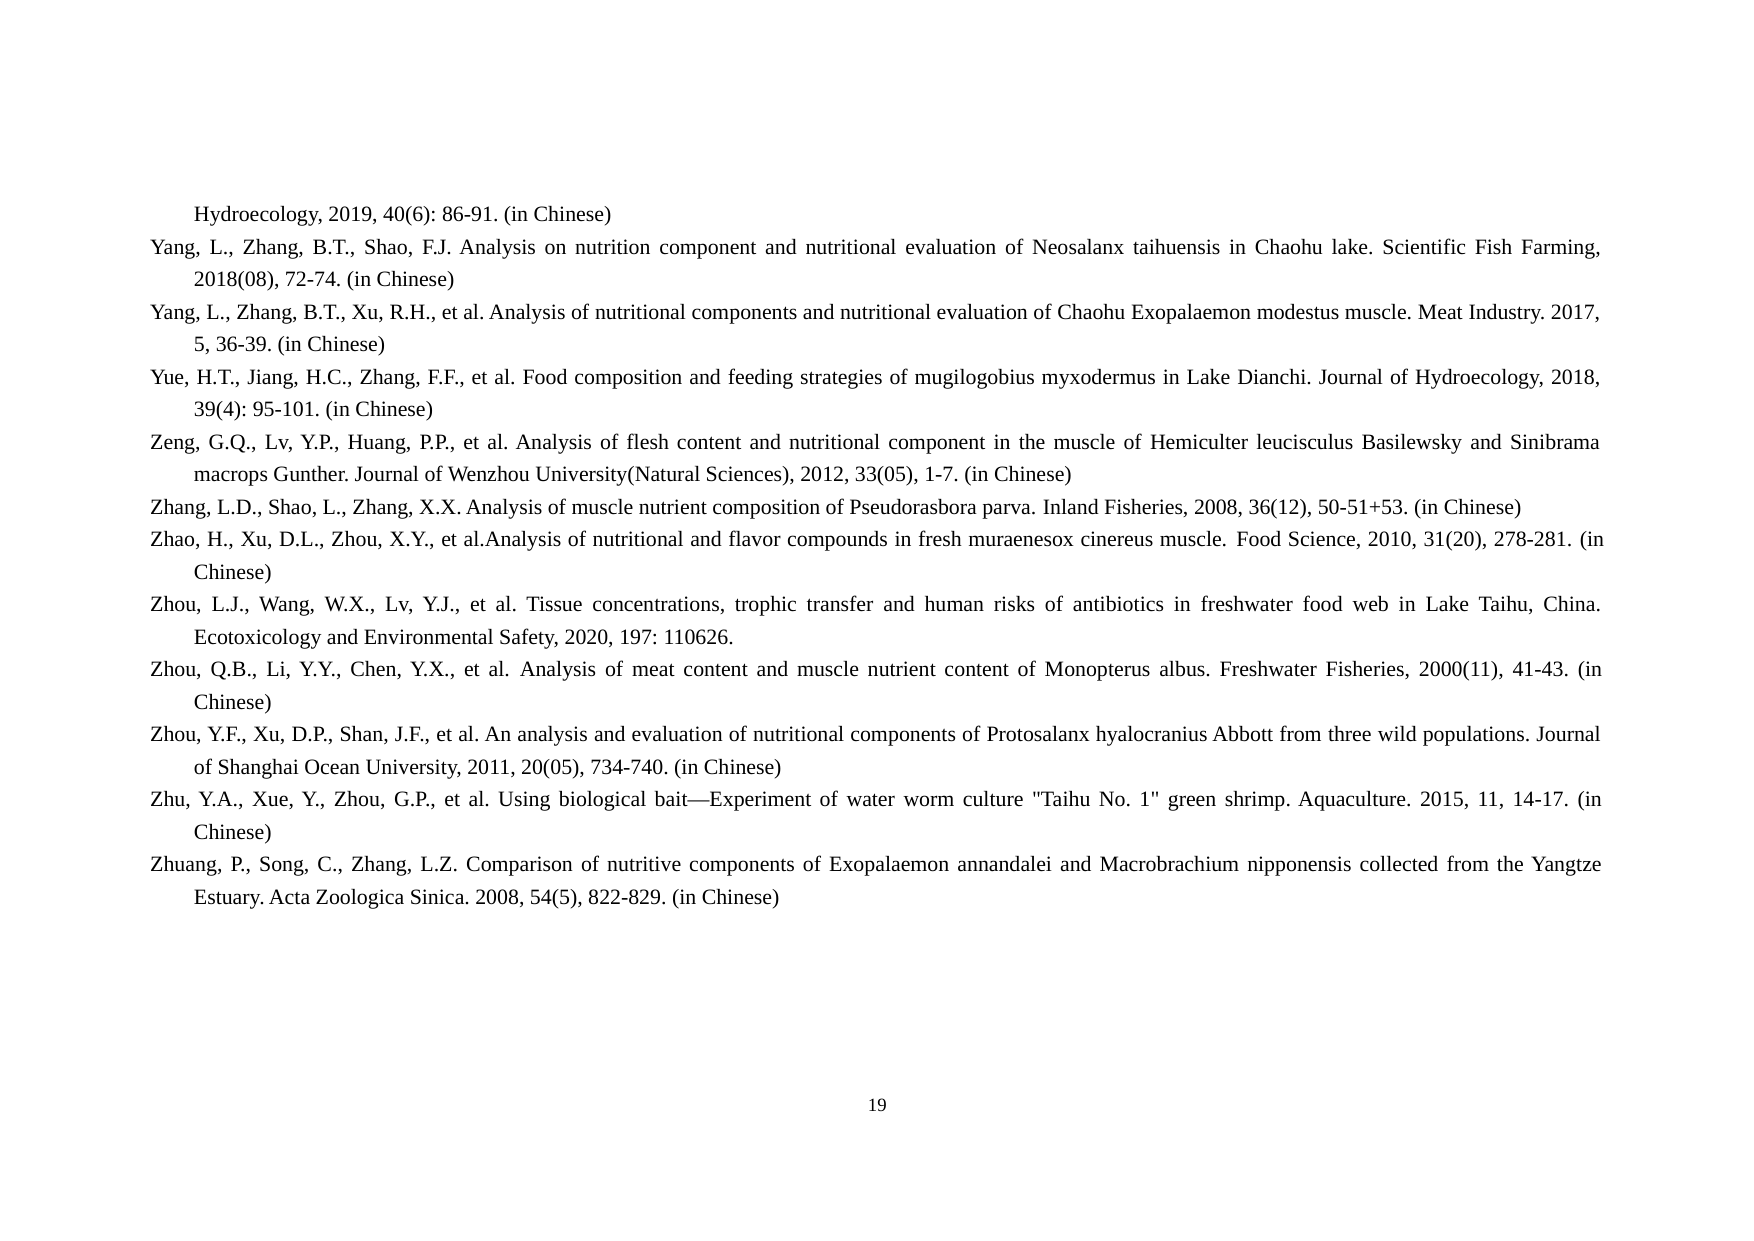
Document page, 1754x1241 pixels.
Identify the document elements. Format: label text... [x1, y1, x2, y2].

text Zhou, Q.B., Li, Y.Y., Chen, Y.X., et al. Analysis of meat content and muscle nutrient content of Monopterus albus. Freshwater Fisheries, 2000(11), 41-43. (in Chinese) [150, 653, 1604, 718]
text Yue, H.T., Jiang, H.C., Zhang, F.F., et al. Food composition and feeding strategies of mugilogobius myxodermus in Lake Dianchi. Journal of Hydroecology, 2018, 39(4): 95-101. (in Chinese) [150, 360, 1604, 425]
text Zhuang, P., Song, C., Zhang, L.Z. Comparison of nutritive components of Exopalaemon annandalei and Macrobrachium nipponensis collected from the Yangtze Estuary. Acta Zoologica Sinica. 2008, 54(5), 822-829. (in Chinese) [150, 848, 1604, 913]
text Zhou, L.J., Wang, W.X., Lv, Y.J., et al. Tissue concentrations, trophic transfer and human risks of antibiotics in freshwater food web in Lake Taihu, China. Ecotoxicology and Environmental Safety, 2020, 197: 110626. [150, 588, 1604, 653]
text Yang, L., Zhang, B.T., Xu, R.H., et al. Analysis of nutritional components and nutritional evaluation of Chaohu Exopalaemon modestus muscle. Meat Industry. 2017, 5, 36-39. (in Chinese) [150, 295, 1604, 360]
text Zhou, Y.F., Xu, D.P., Shan, J.F., et al. An analysis and evaluation of nutritional components of Protosalanx hyalocranius Abbott from three wild populations. Journal of Shanghai Ocean University, 2011, 20(05), 734-740. (in Chinese) [150, 718, 1604, 783]
text Zhao, H., Xu, D.L., Zhou, X.Y., et al.Analysis of nutritional and flavor compounds in fresh muraenesox cinereus muscle. Food Science, 2010, 31(20), 278-281. (in Chinese) [150, 523, 1604, 588]
text Yang, L., Zhang, B.T., Shao, F.J. Analysis on nutrition component and nutritional evaluation of Neosalanx taihuensis in Chaohu lake. Scientific Fish Farming, 2018(08), 72-74. (in Chinese) [150, 230, 1604, 295]
text Zeng, G.Q., Lv, Y.P., Huang, P.P., et al. Analysis of flesh content and nutritional component in the muscle of Hemiculter leucisculus Basilewsky and Sinibrama macrops Gunther. Journal of Wenzhou University(Natural Sciences), 2012, 33(05), 1-7. (in Chinese) [150, 425, 1604, 490]
text Zhu, Y.A., Xue, Y., Zhou, G.P., et al. Using biological bait—Experiment of water worm culture "Taihu No. 1" green shrimp. Aquaculture. 2015, 11, 14-17. (in Chinese) [150, 783, 1604, 848]
text Zhang, L.D., Shao, L., Zhang, X.X. Analysis of muscle nutrient composition of Pseudorasbora parva. Inland Fisheries, 2008, 36(12), 50-51+53. (in Chinese) [150, 490, 1604, 523]
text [150, 198, 1604, 230]
